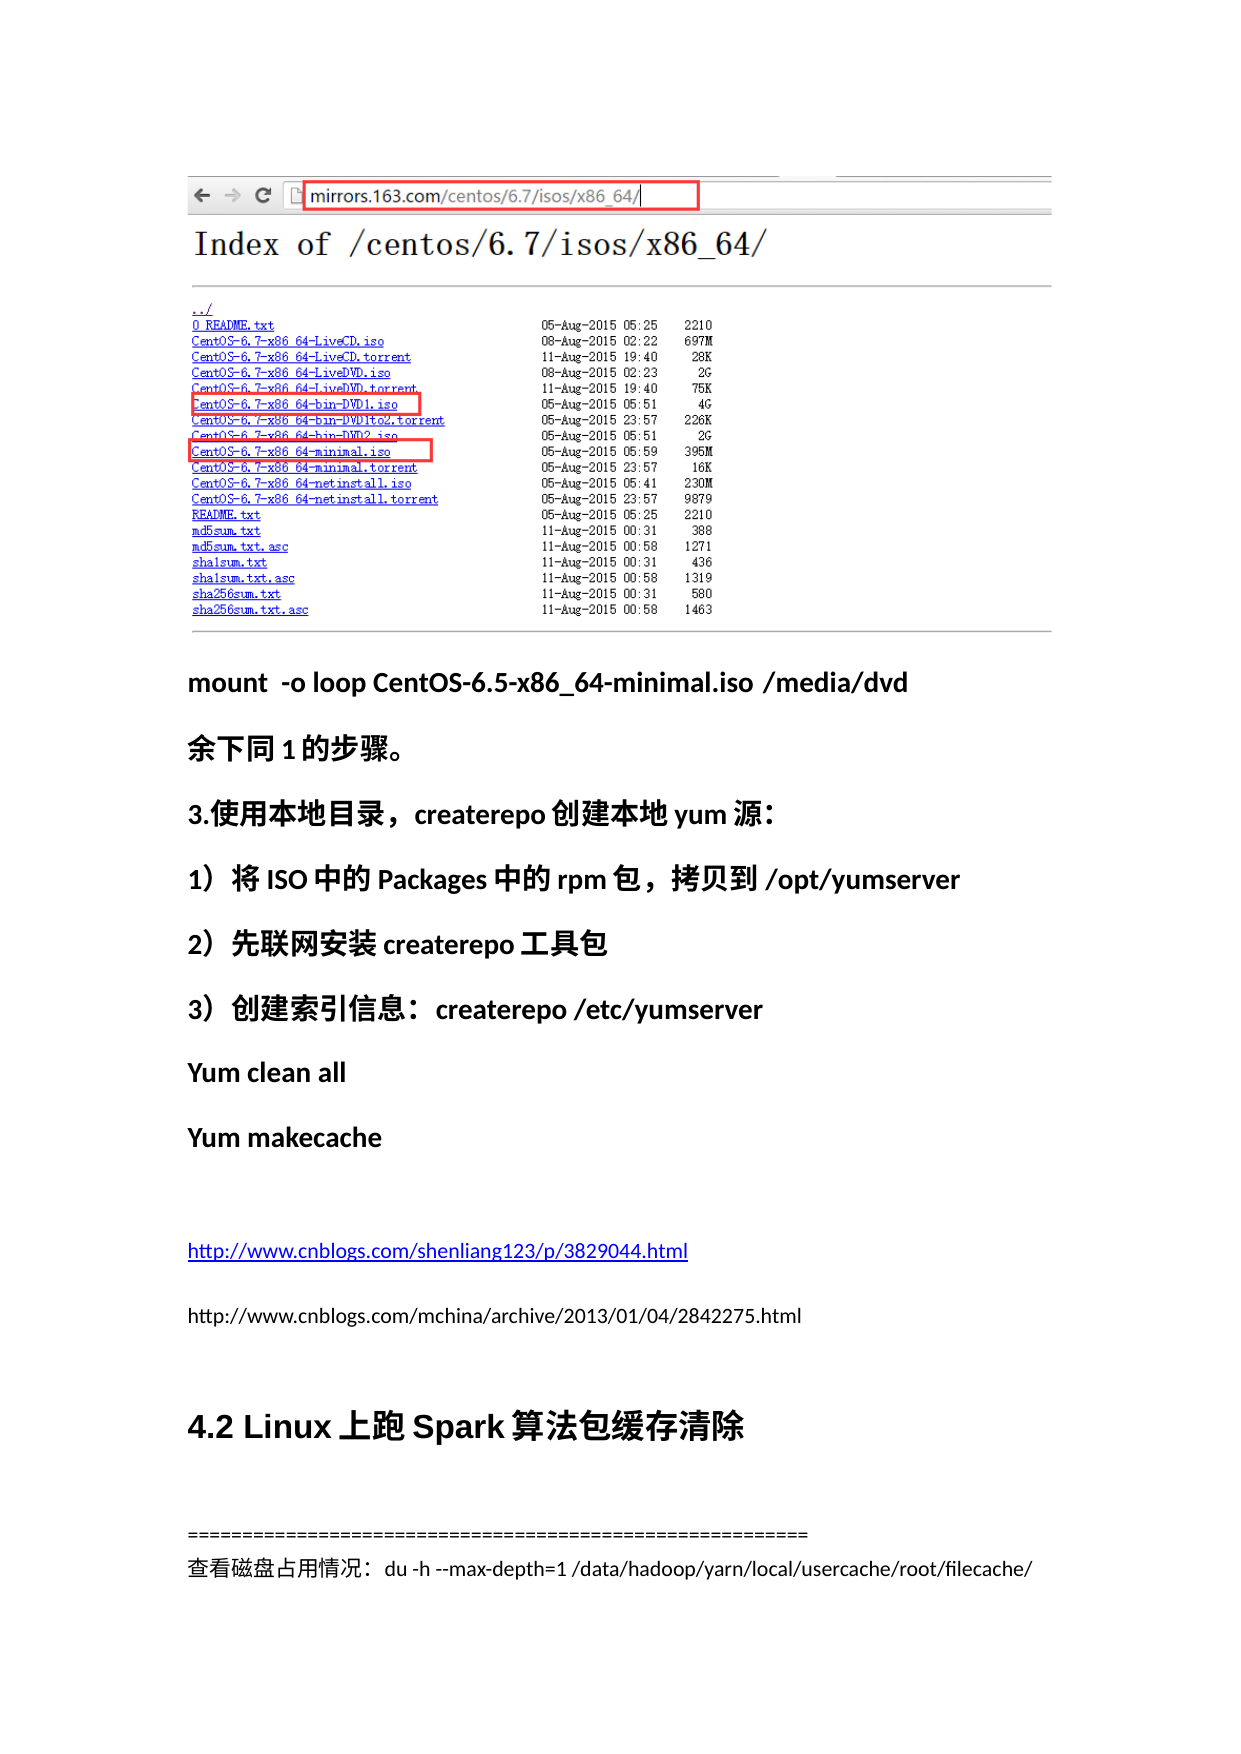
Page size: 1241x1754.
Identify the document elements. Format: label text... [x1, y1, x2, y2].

picture [187, 176, 1052, 635]
text 3）创建索引信息：createrepo /etc/yumserver [187, 974, 1053, 1039]
text http://www.cnblogs.com/shenliang123/p/3829044.html [187, 1234, 1053, 1267]
text Yum makecache [187, 1104, 1053, 1169]
text 查看磁盘占用情况：du -h --max-depth=1 /data/hadoop/yarn/local/usercache/root/filecache/ [187, 1551, 1053, 1583]
text Yum clean all [187, 1039, 1053, 1104]
text 2）先联网安装createrepo工具包 [187, 909, 1053, 974]
text 1）将ISO中的Packages中的rpm包，拷贝到 /opt/yumserver [187, 844, 1053, 909]
text mount -o loop CentOS-6.5-x86_64-minimal.iso /media/dvd [187, 649, 1053, 714]
text 余下同1的步骤。 [187, 714, 1053, 779]
text http://www.cnblogs.com/mchina/archive/2013/01/04/2842275.html [187, 1299, 1053, 1332]
list 使用本地目录，createrepo创建本地yum源： [187, 779, 1053, 844]
subtitle 4.2 Linux上跑Spark算法包缓存清除 [187, 1392, 1053, 1457]
text ========================================================= [187, 1518, 1053, 1551]
